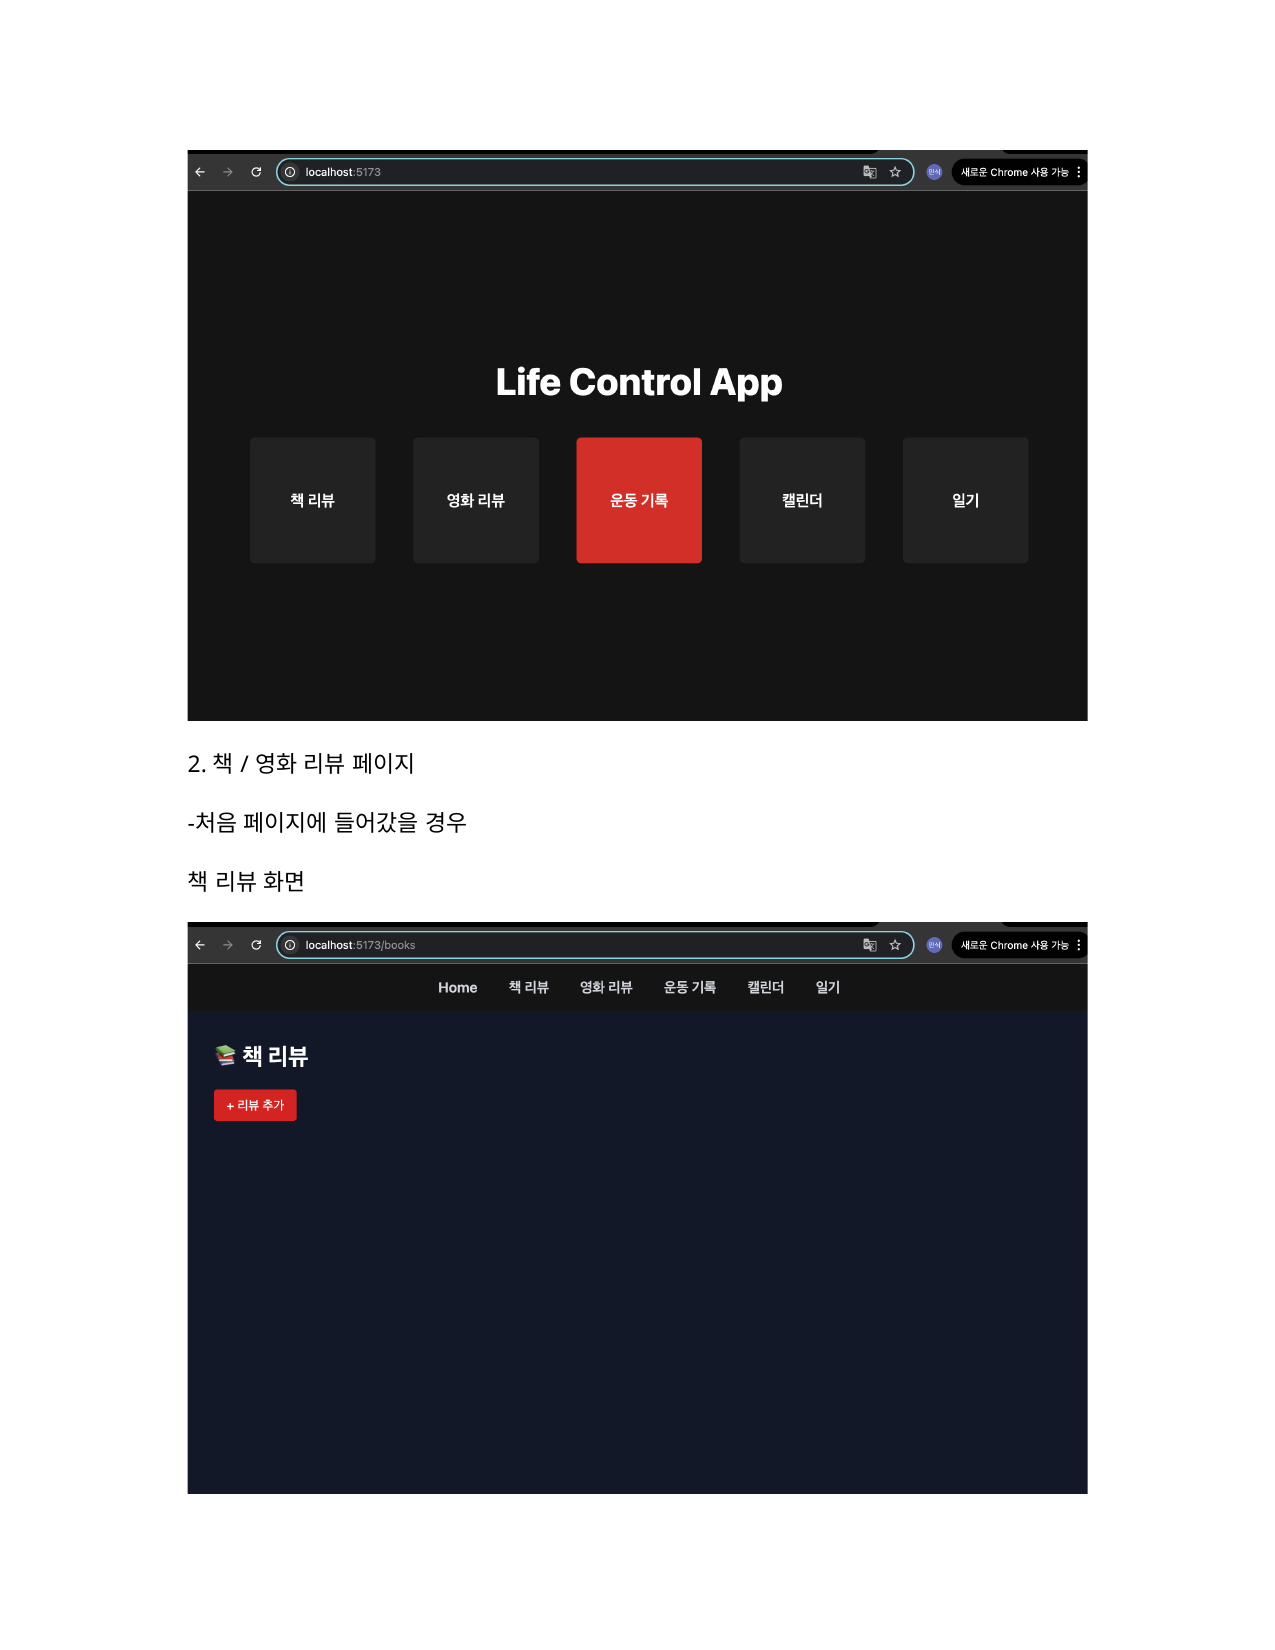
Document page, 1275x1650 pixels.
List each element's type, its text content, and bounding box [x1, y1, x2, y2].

text -처음 페이지에 들어갔을 경우 [187, 804, 1087, 838]
text 책 리뷰 화면 [187, 864, 1087, 897]
picture [187, 922, 1088, 1494]
picture [187, 150, 1088, 721]
text 2. 책 / 영화 리뷰 페이지 [187, 745, 1087, 779]
